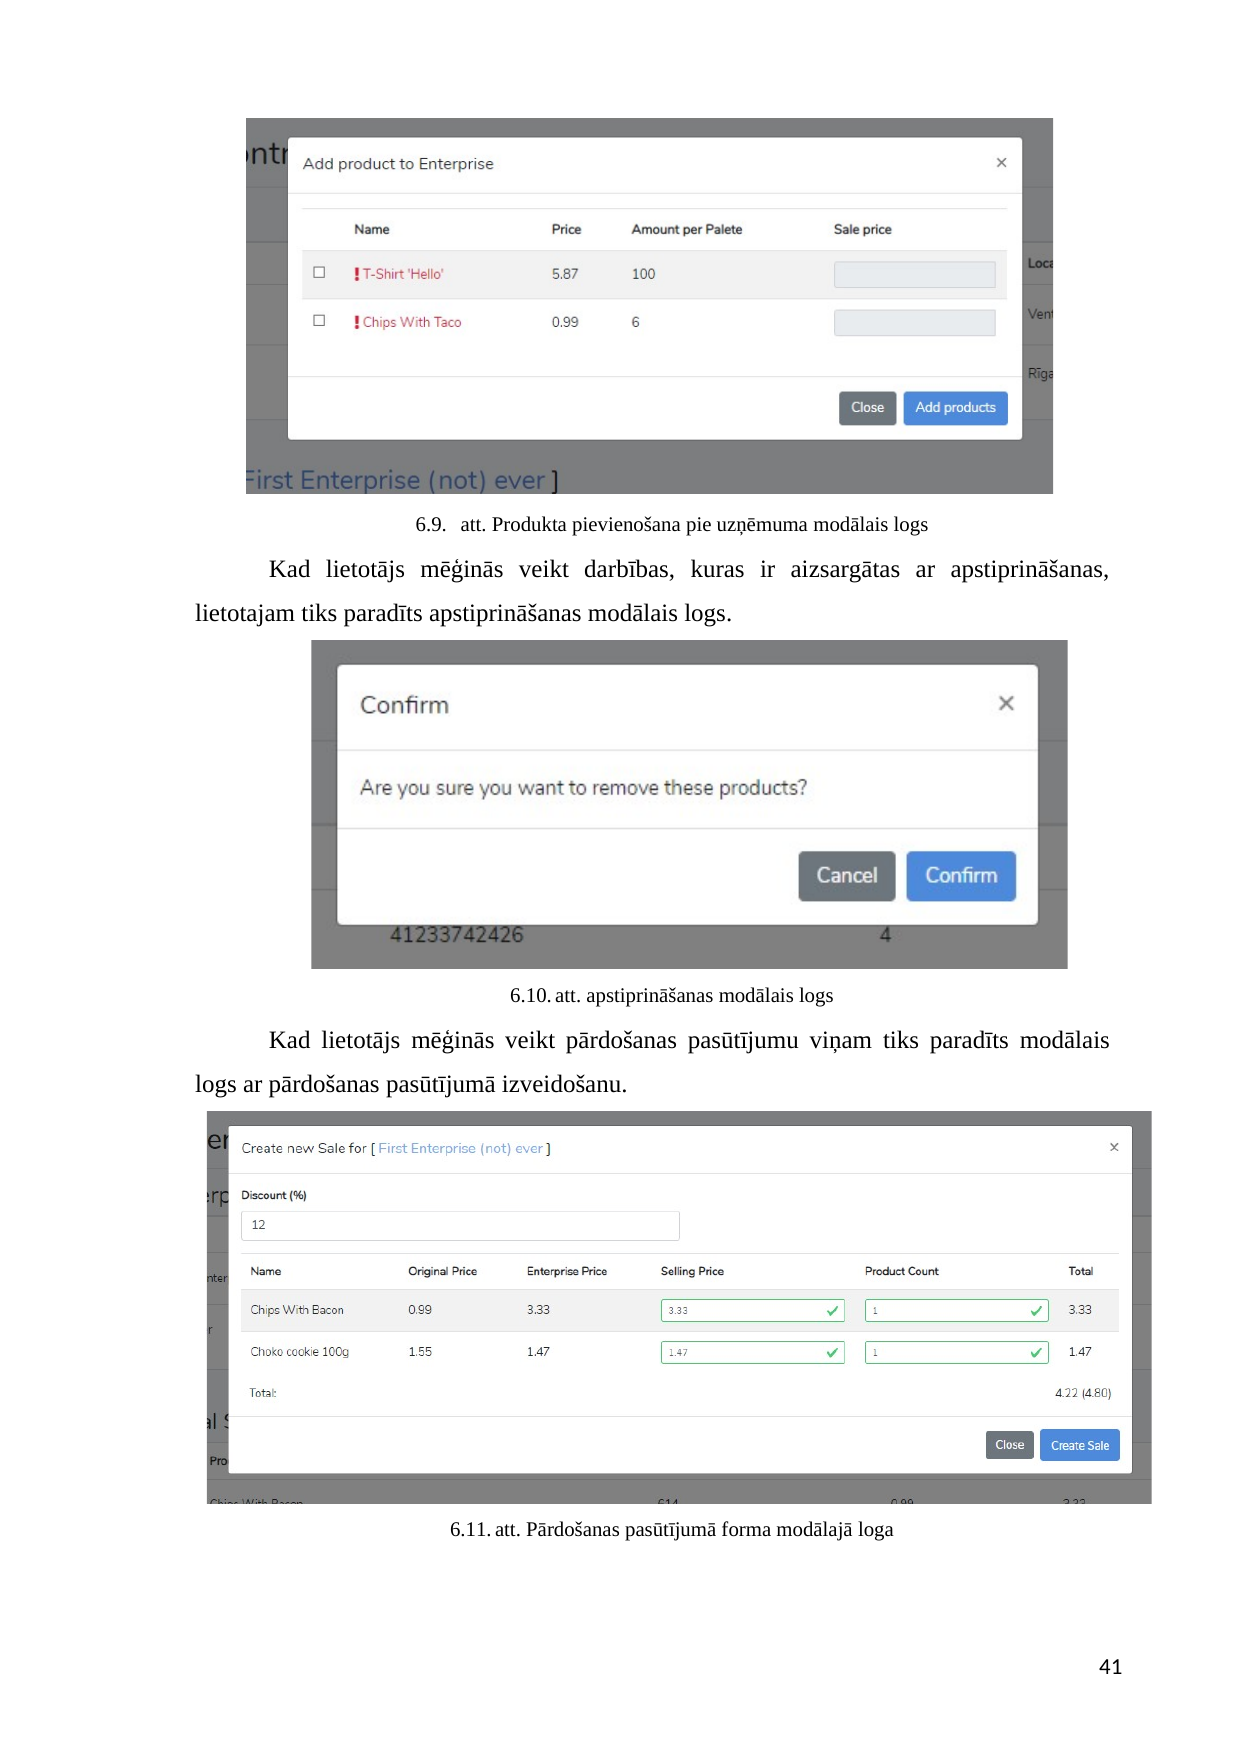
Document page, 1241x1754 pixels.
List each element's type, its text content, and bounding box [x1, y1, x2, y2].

text Kad lietotājs mēģinās veikt darbības, kuras ir aizsargātas ar apstiprināšanas, lietotajam tiks paradīts apstiprināšanas modālais logs. [195, 554, 1110, 626]
list att. Pārdošanas pasūtījumā forma modālajā loga [221, 1517, 1122, 1541]
picture [246, 118, 1054, 494]
list att. apstiprināšanas modālais logs [221, 983, 1122, 1007]
picture [311, 640, 1068, 969]
text Kad lietotājs mēģinās veikt pārdošanas pasūtījumu viņam tiks paradīts modālais logs ar pārdošanas pasūtījumā izveidošanu. [195, 1026, 1110, 1097]
picture [206, 1111, 1152, 1504]
list att. Produkta pievienošana pie uzņēmuma modālais logs [221, 512, 1122, 536]
